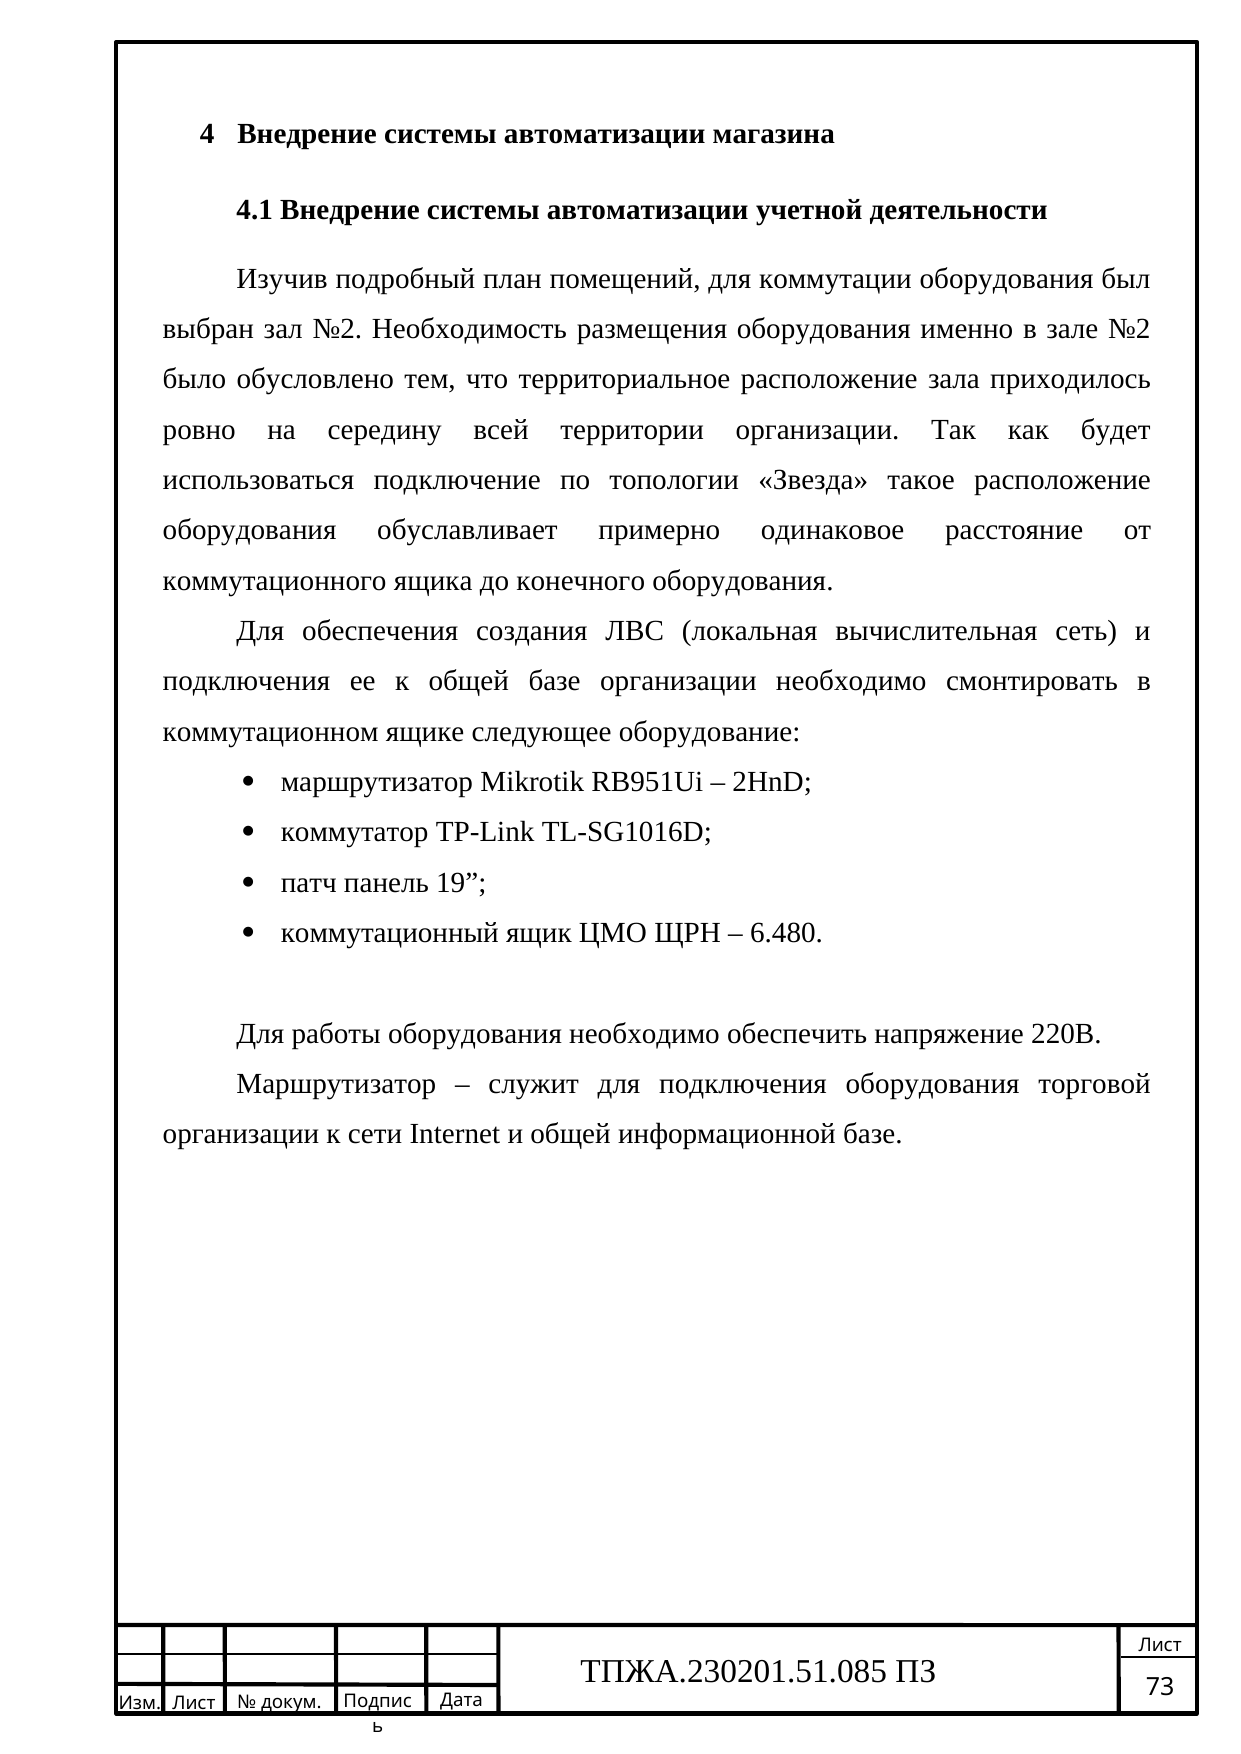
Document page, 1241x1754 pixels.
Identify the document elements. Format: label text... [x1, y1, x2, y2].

text Для обеспечения создания ЛВС (локальная вычислительная сеть) и подключения ее к общей базе организации необходимо смонтировать в коммутационном ящике следующее оборудование: [162, 613, 1152, 747]
subtitle Внедрение системы автоматизации магазина [199, 117, 1152, 150]
list маршрутизатор Mikrotik RB951Ui – 2HnD; [243, 764, 1152, 798]
list коммутатор TP-Link TL-SG1016D; [243, 814, 1152, 848]
list патч панель 19”; [243, 865, 1152, 898]
list коммутационный ящик ЦМО ЩРН – 6.480. [243, 915, 1152, 949]
subtitle 4.1 Внедрение системы автоматизации учетной деятельности [236, 192, 1152, 225]
text Для работы оборудования необходимо обеспечить напряжение 220В. [162, 1016, 1152, 1049]
text Маршрутизатор – служит для подключения оборудования торговой организации к сети Internet и общей информационной базе. [162, 1066, 1152, 1150]
text Изучив подробный план помещений, для коммутации оборудования был выбран зал №2. Необходимость размещения оборудования именно в зале №2 было обусловлено тем, что территориальное расположение зала приходилось ровно на середину всей территории организации. Так как будет использоваться подключение по топологии «Звезда» такое расположение оборудования обуславливает примерно одинаковое расстояние от коммутационного ящика до конечного оборудования. [162, 261, 1152, 596]
